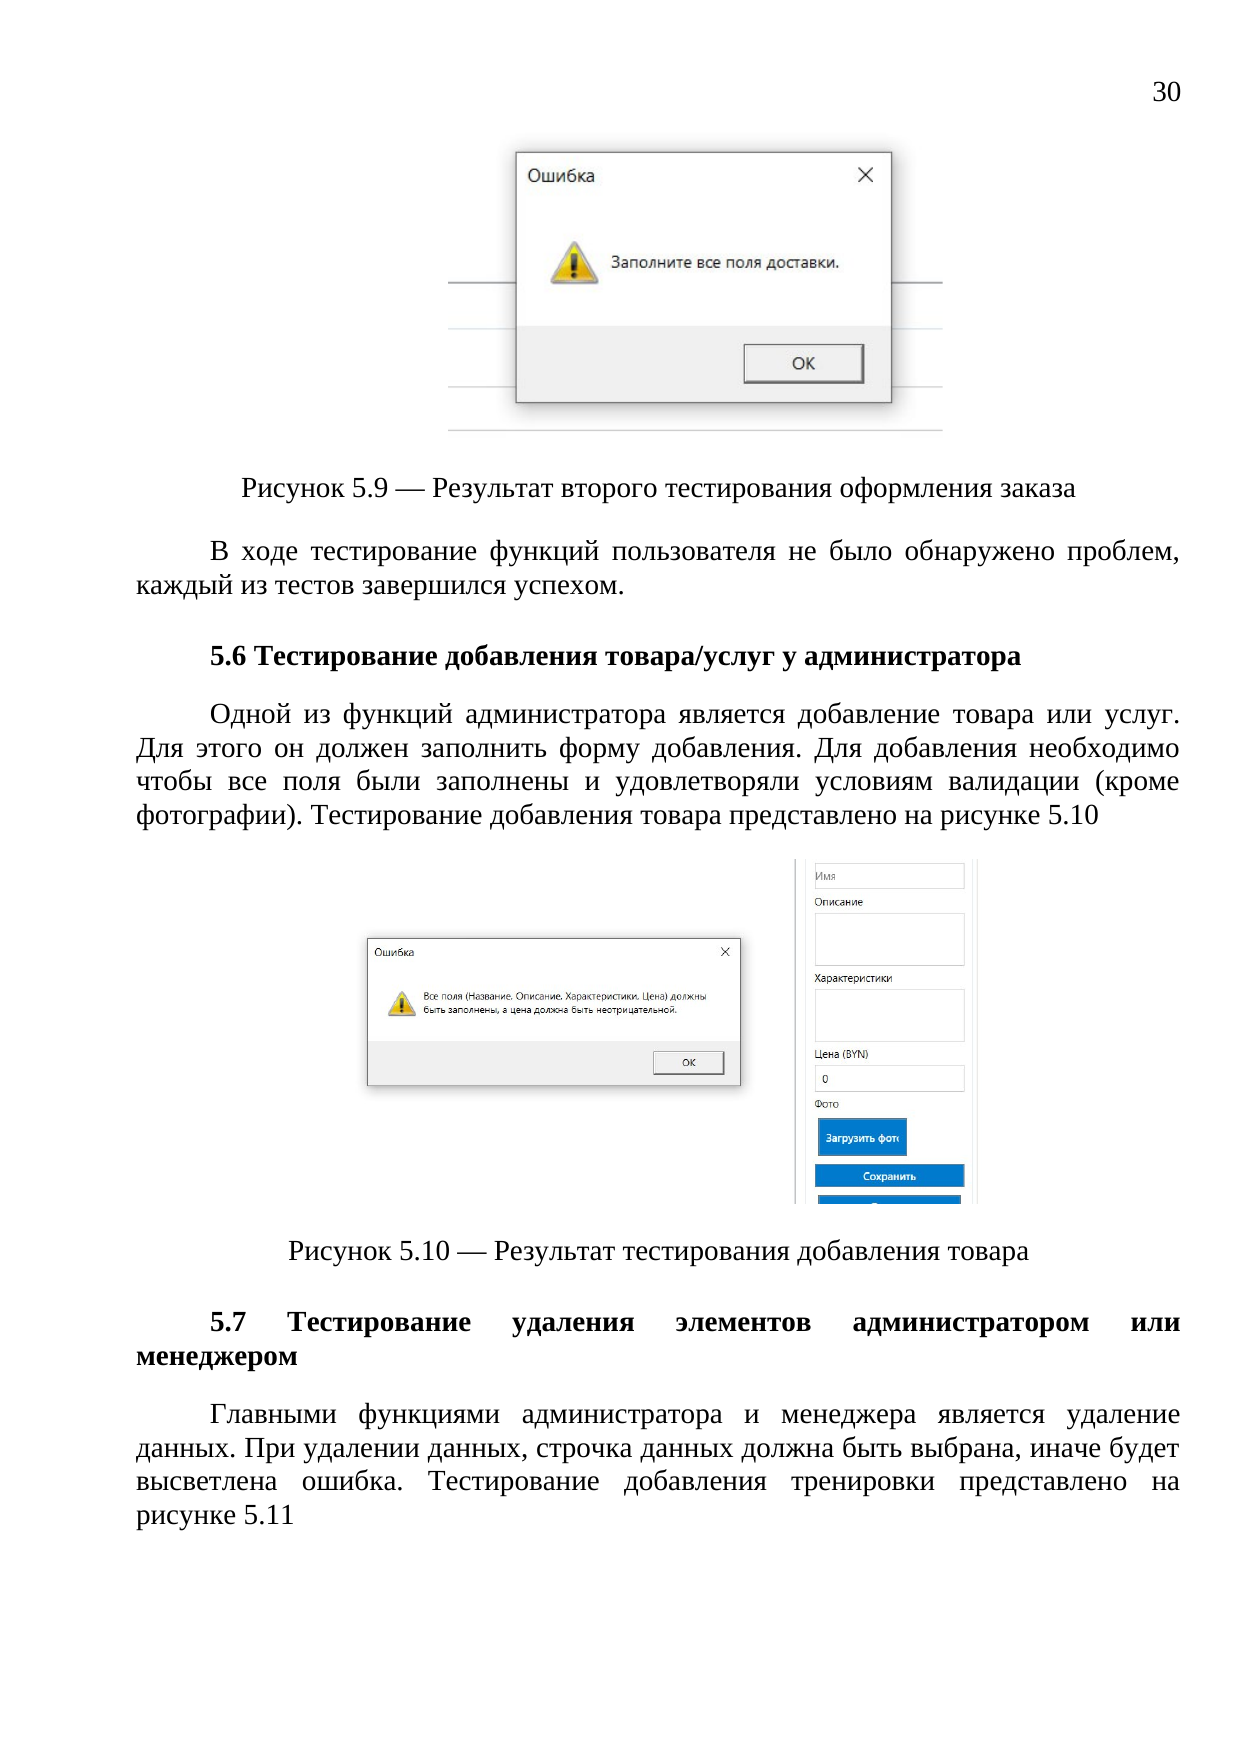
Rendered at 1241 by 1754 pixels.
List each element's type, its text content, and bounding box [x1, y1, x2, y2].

text Рисунок 5.9 — Результат второго тестирования оформления заказа [136, 471, 1181, 504]
text Рисунок 5.10 — Результат тестирования добавления товара [136, 1233, 1181, 1267]
subtitle 5.7 Тестирование удаления элементов администратором или менеджером [136, 1304, 1181, 1371]
picture [335, 859, 982, 1204]
picture [448, 118, 943, 442]
text Одной из функций администратора является добавление товара или услуг. Для этого он должен заполнить форму добавления. Для добавления необходимо чтобы все поля были заполнены и удовлетворяли условиям валидации (кроме фотографии). Тестирование добавления товара представлено на рисунке 5.10 [136, 696, 1181, 831]
subtitle 5.6 Тестирование добавления товара/услуг у администратора [136, 638, 1181, 671]
text В ходе тестирование функций пользователя не было обнаружено проблем, каждый из тестов завершился успехом. [136, 533, 1181, 600]
text Главными функциями администратора и менеджера является удаление данных. При удалении данных, строчка данных должна быть выбрана, иначе будет высветлена ошибка. Тестирование добавления тренировки представлено на рисунке 5.11 [136, 1396, 1181, 1531]
